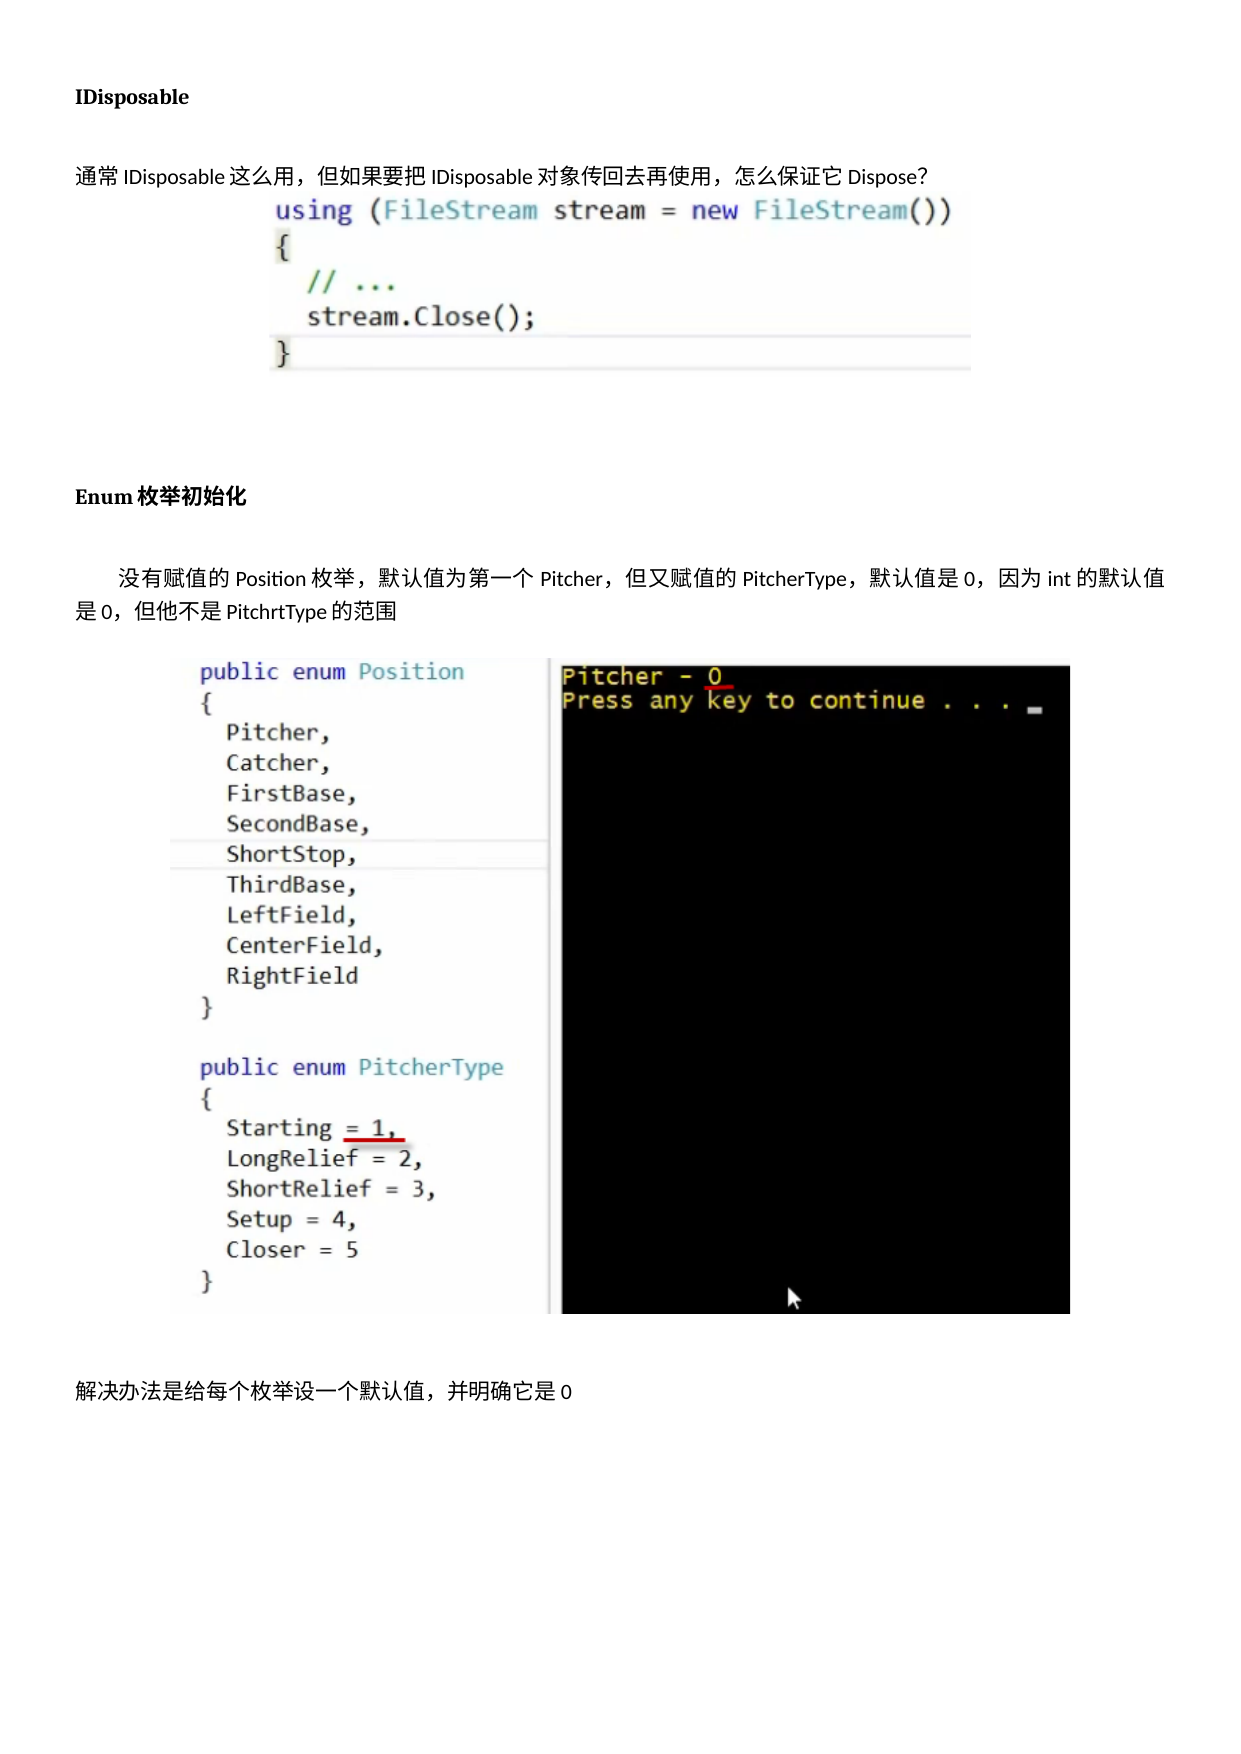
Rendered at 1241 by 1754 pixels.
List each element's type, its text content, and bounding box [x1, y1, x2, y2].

text 通常IDisposable这么用，但如果要把IDisposable对象传回去再使用，怎么保证它Dispose？ [75, 159, 1165, 191]
text 解决办法是给每个枚举设一个默认值，并明确它是0 [75, 1373, 1165, 1406]
picture [269, 191, 971, 377]
text 没有赋值的Position枚举，默认值为第一个Pitcher，但又赋值的PitcherType，默认值是0，因为int的默认值是0，但他不是PitchrtType的范围 [75, 561, 1165, 626]
subtitle Enum枚举初始化 [75, 478, 1165, 511]
subtitle IDisposable [75, 81, 1165, 113]
picture [170, 658, 1071, 1314]
